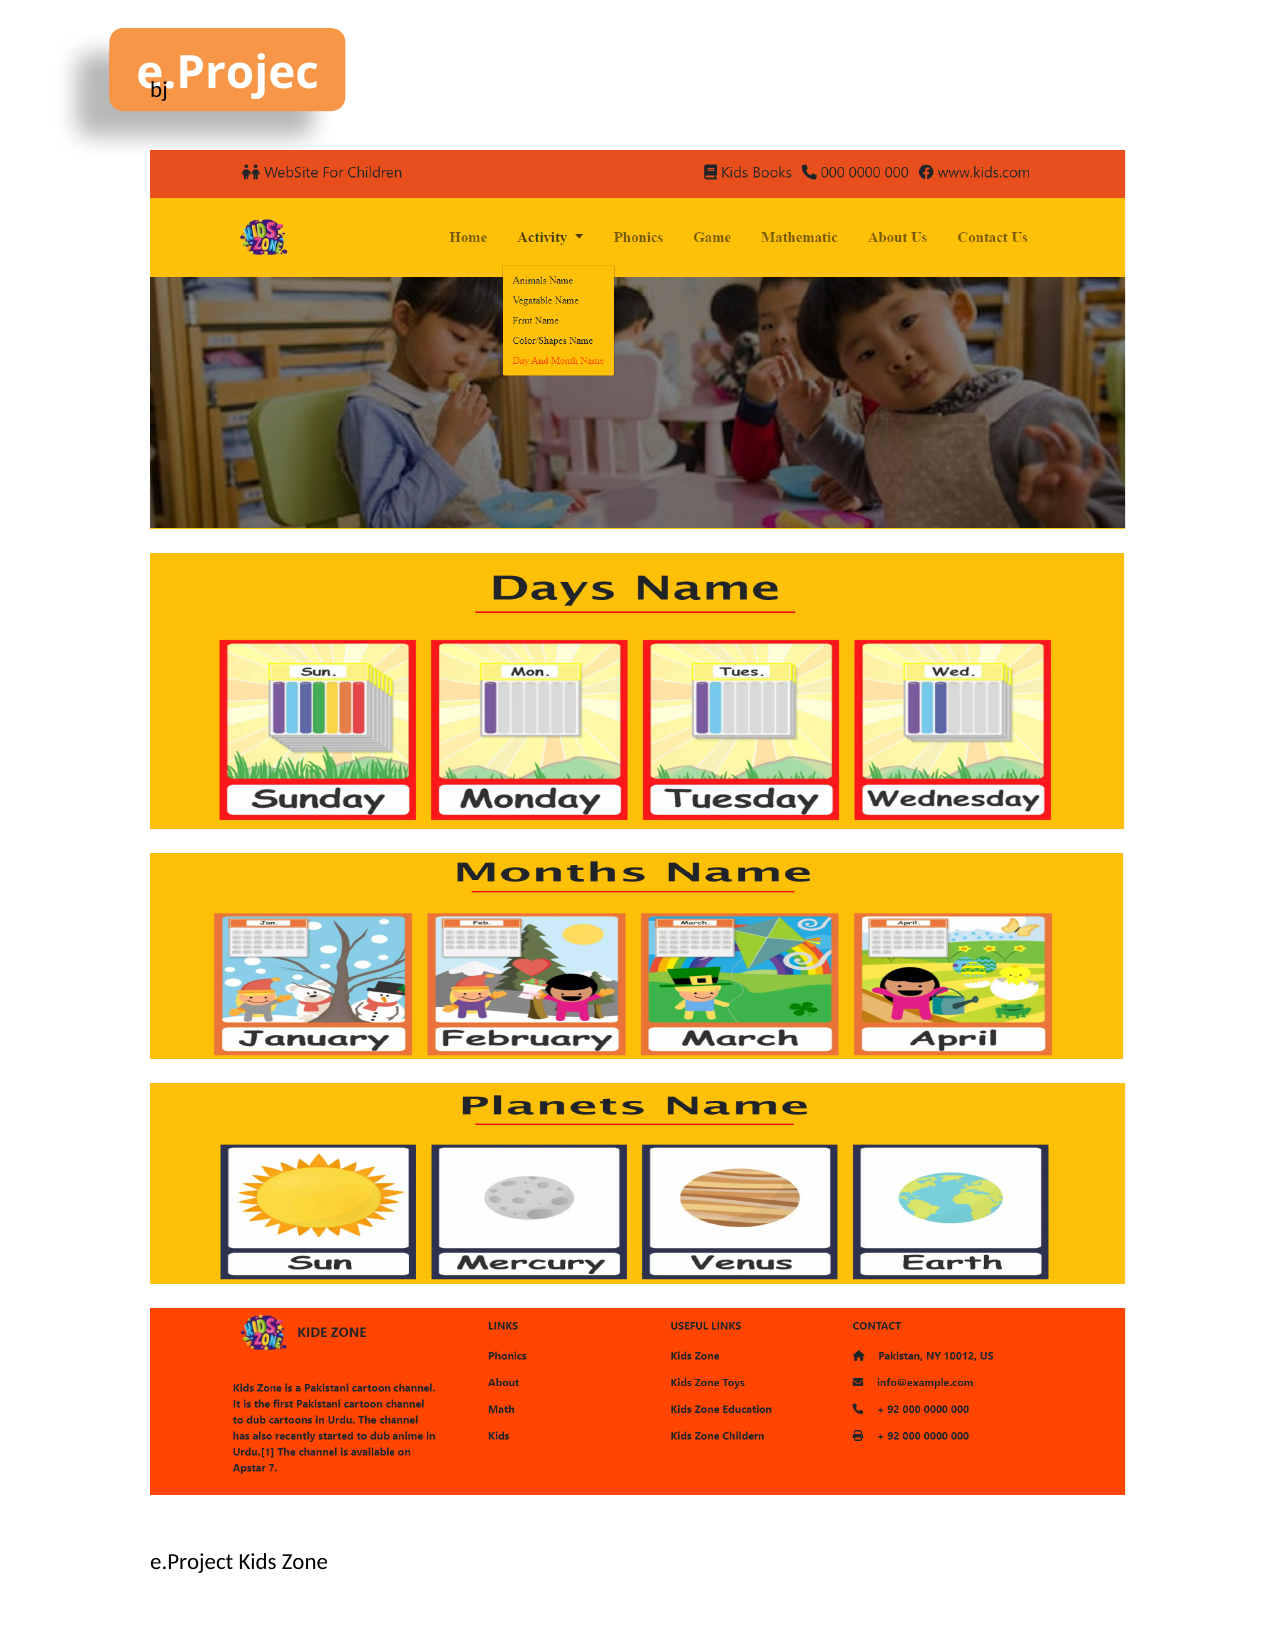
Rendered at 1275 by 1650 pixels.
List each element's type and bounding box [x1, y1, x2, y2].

picture [150, 1083, 1125, 1284]
picture [150, 150, 1125, 529]
picture [150, 553, 1125, 829]
picture [150, 1308, 1125, 1495]
picture [150, 853, 1124, 1059]
